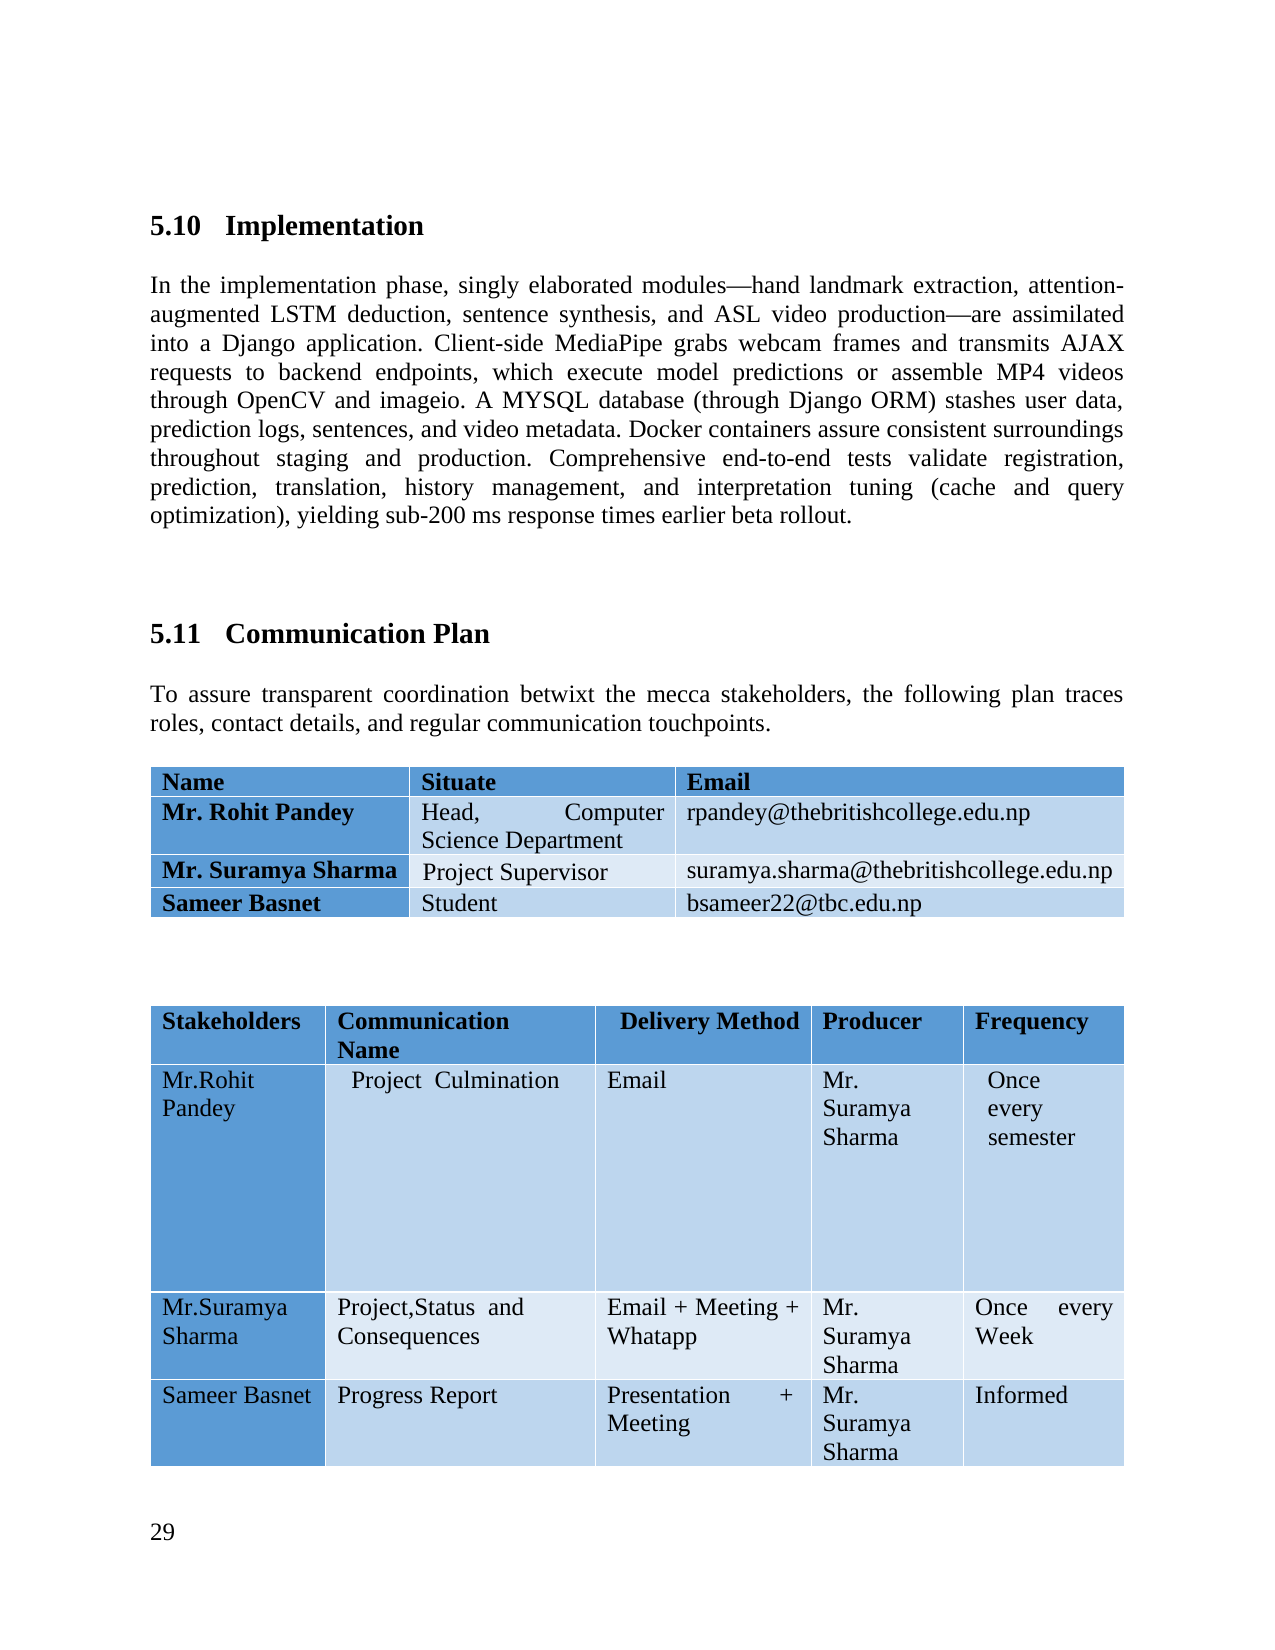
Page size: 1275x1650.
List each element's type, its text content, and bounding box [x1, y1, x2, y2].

table_cell Mr. Suramya Sharma [812, 1380, 963, 1466]
table_cell Presentation + Meeting [596, 1380, 811, 1466]
table_cell Mr. Suramya Sharma [812, 1065, 963, 1291]
table_cell Mr. Suramya Sharma [151, 855, 409, 887]
table_cell Head, Computer Science Department [410, 797, 675, 854]
table_header Producer [812, 1006, 963, 1064]
table_cell Informed [964, 1380, 1124, 1466]
table_header Delivery Method [596, 1006, 811, 1064]
table_header Frequency [964, 1006, 1124, 1064]
table_header Name [151, 767, 409, 796]
table_cell Student [410, 888, 675, 917]
table_cell Sameer Basnet [151, 1380, 325, 1466]
list Implementation [150, 208, 1125, 241]
text To assure transparent coordination betwixt the mecca stakeholders, the following plan traces roles, contact details, and regular communication touchpoints. [150, 679, 1125, 737]
table_header Stakeholders [151, 1006, 325, 1064]
table_cell Mr. Suramya Sharma [812, 1293, 963, 1379]
table_cell Project Culmination [326, 1065, 595, 1291]
table_cell Mr.Suramya Sharma [151, 1293, 325, 1379]
table_cell suramya.sharma@thebritishcollege.edu.np [676, 855, 1124, 887]
table_cell Progress Report [326, 1380, 595, 1466]
table_cell Mr. Rohit Pandey [151, 797, 409, 854]
table_cell bsameer22@tbc.edu.np [676, 888, 1124, 917]
table_cell Project,Status and Consequences [326, 1293, 595, 1379]
table_cell [410, 855, 675, 887]
table_header Communication Name [326, 1006, 595, 1064]
table_cell Email + Meeting + Whatapp [596, 1293, 811, 1379]
table_cell Once every Week [964, 1293, 1124, 1379]
list Communication Plan [150, 616, 1125, 650]
table_header Situate [410, 767, 675, 796]
table_cell Mr.Rohit Pandey [151, 1065, 325, 1291]
table_cell Email [596, 1065, 811, 1291]
table_cell Sameer Basnet [151, 888, 409, 917]
table_cell Once every semester [964, 1065, 1124, 1291]
table_cell rpandey@thebritishcollege.edu.np [676, 797, 1124, 854]
table_header Email [676, 767, 1124, 796]
text In the implementation phase, singly elaborated modules—hand landmark extraction, attention‐augmented LSTM deduction, sentence synthesis, and ASL video production—are assimilated into a Django application. Client-side MediaPipe grabs webcam frames and transmits AJAX requests to backend endpoints, which execute model predictions or assemble MP4 videos through OpenCV and imageio. A MYSQL database (through Django ORM) stashes user data, prediction logs, sentences, and video metadata. Docker containers assure consistent surroundings throughout staging and production. Comprehensive end-to-end tests validate registration, prediction, translation, history management, and interpretation tuning (cache and query optimization), yielding sub-200 ms response times earlier beta rollout. [150, 271, 1125, 529]
